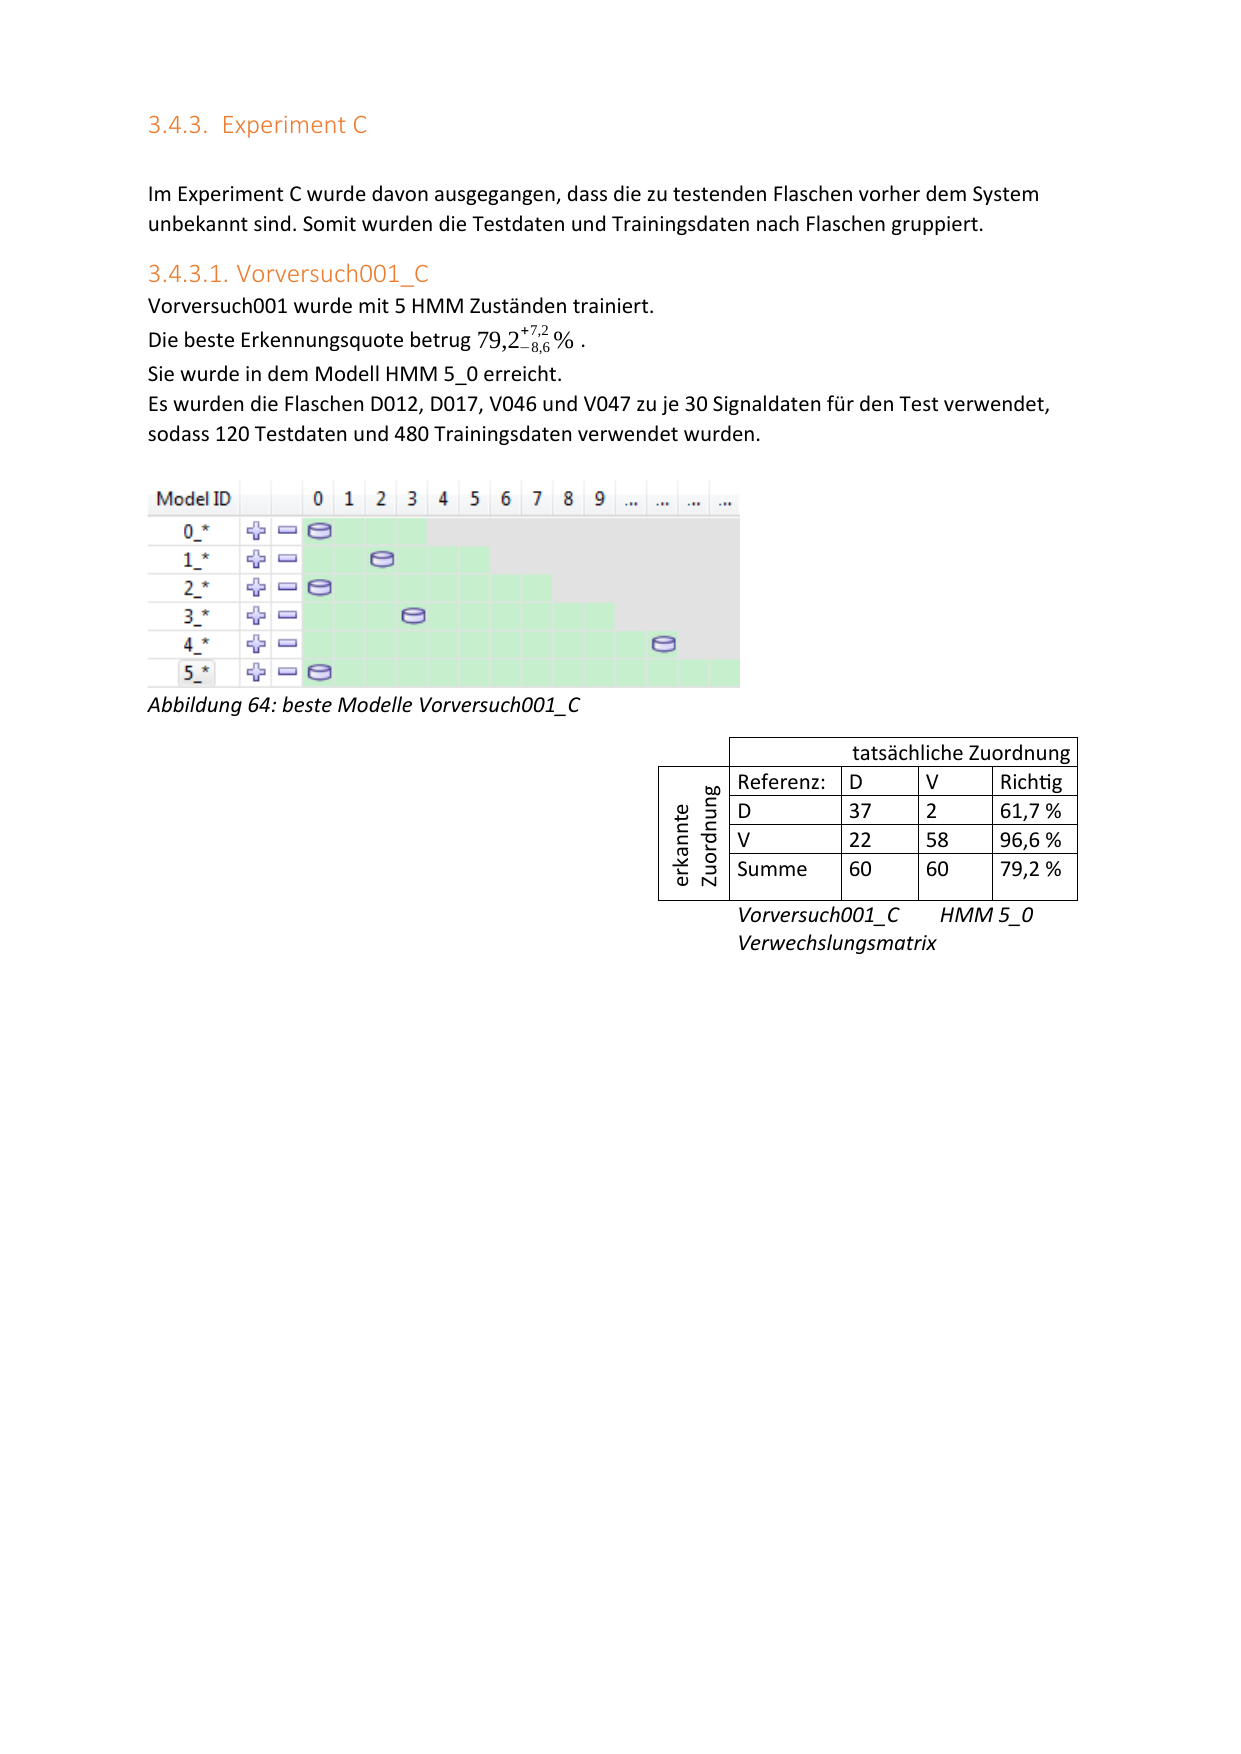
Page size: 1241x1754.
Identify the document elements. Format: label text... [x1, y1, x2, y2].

text Im Experiment C wurde davon ausgegangen, dass die zu testenden Flaschen vorher dem System unbekannt sind. Somit wurden die Testdaten und Trainingsdaten nach Flaschen gruppiert. [148, 179, 1093, 237]
table_cell Summe [730, 854, 841, 899]
subtitle Vorversuch001_C [148, 256, 1093, 289]
text Die beste Erkennungsquote betrug . [148, 322, 1093, 357]
table_cell Referenz: [730, 767, 841, 795]
picture [147, 479, 740, 688]
text Sie wurde in dem Modell HMM 5_0 erreicht. [148, 359, 1093, 387]
table_cell 22 [842, 825, 918, 853]
table_header tatsächliche Zuordnung [730, 738, 1077, 766]
text Es wurden die Flaschen D012, D017, V046 und V047 zu je 30 Signaldaten für den Test verwendet, sodass 120 Testdaten und 480 Trainingsdaten verwendet wurden. [148, 389, 1093, 447]
subtitle Experiment C [148, 108, 1093, 176]
table_cell 60 [842, 854, 918, 899]
table_cell 58 [919, 825, 992, 853]
table_cell 61,7 % [993, 796, 1077, 824]
table_cell V [919, 767, 992, 795]
table_cell 60 [919, 854, 992, 899]
table_cell Richtig [993, 767, 1077, 795]
table_cell 2 [919, 796, 992, 824]
table_cell D [730, 796, 841, 824]
table_cell Vorversuch001_C HMM 5_0 Verwechslungsmatrix [730, 901, 1078, 957]
table_cell V [730, 825, 841, 853]
text Vorversuch001 wurde mit 5 HMM Zuständen trainiert. [148, 292, 1093, 319]
table_cell 96,6 % [993, 825, 1077, 853]
table_cell 37 [842, 796, 918, 824]
table_cell erkannte Zuordnung [659, 767, 729, 899]
table_cell 79,2 % [993, 854, 1077, 899]
text Abbildung 64: beste Modelle Vorversuch001_C [148, 690, 1093, 718]
table_cell D [842, 767, 918, 795]
